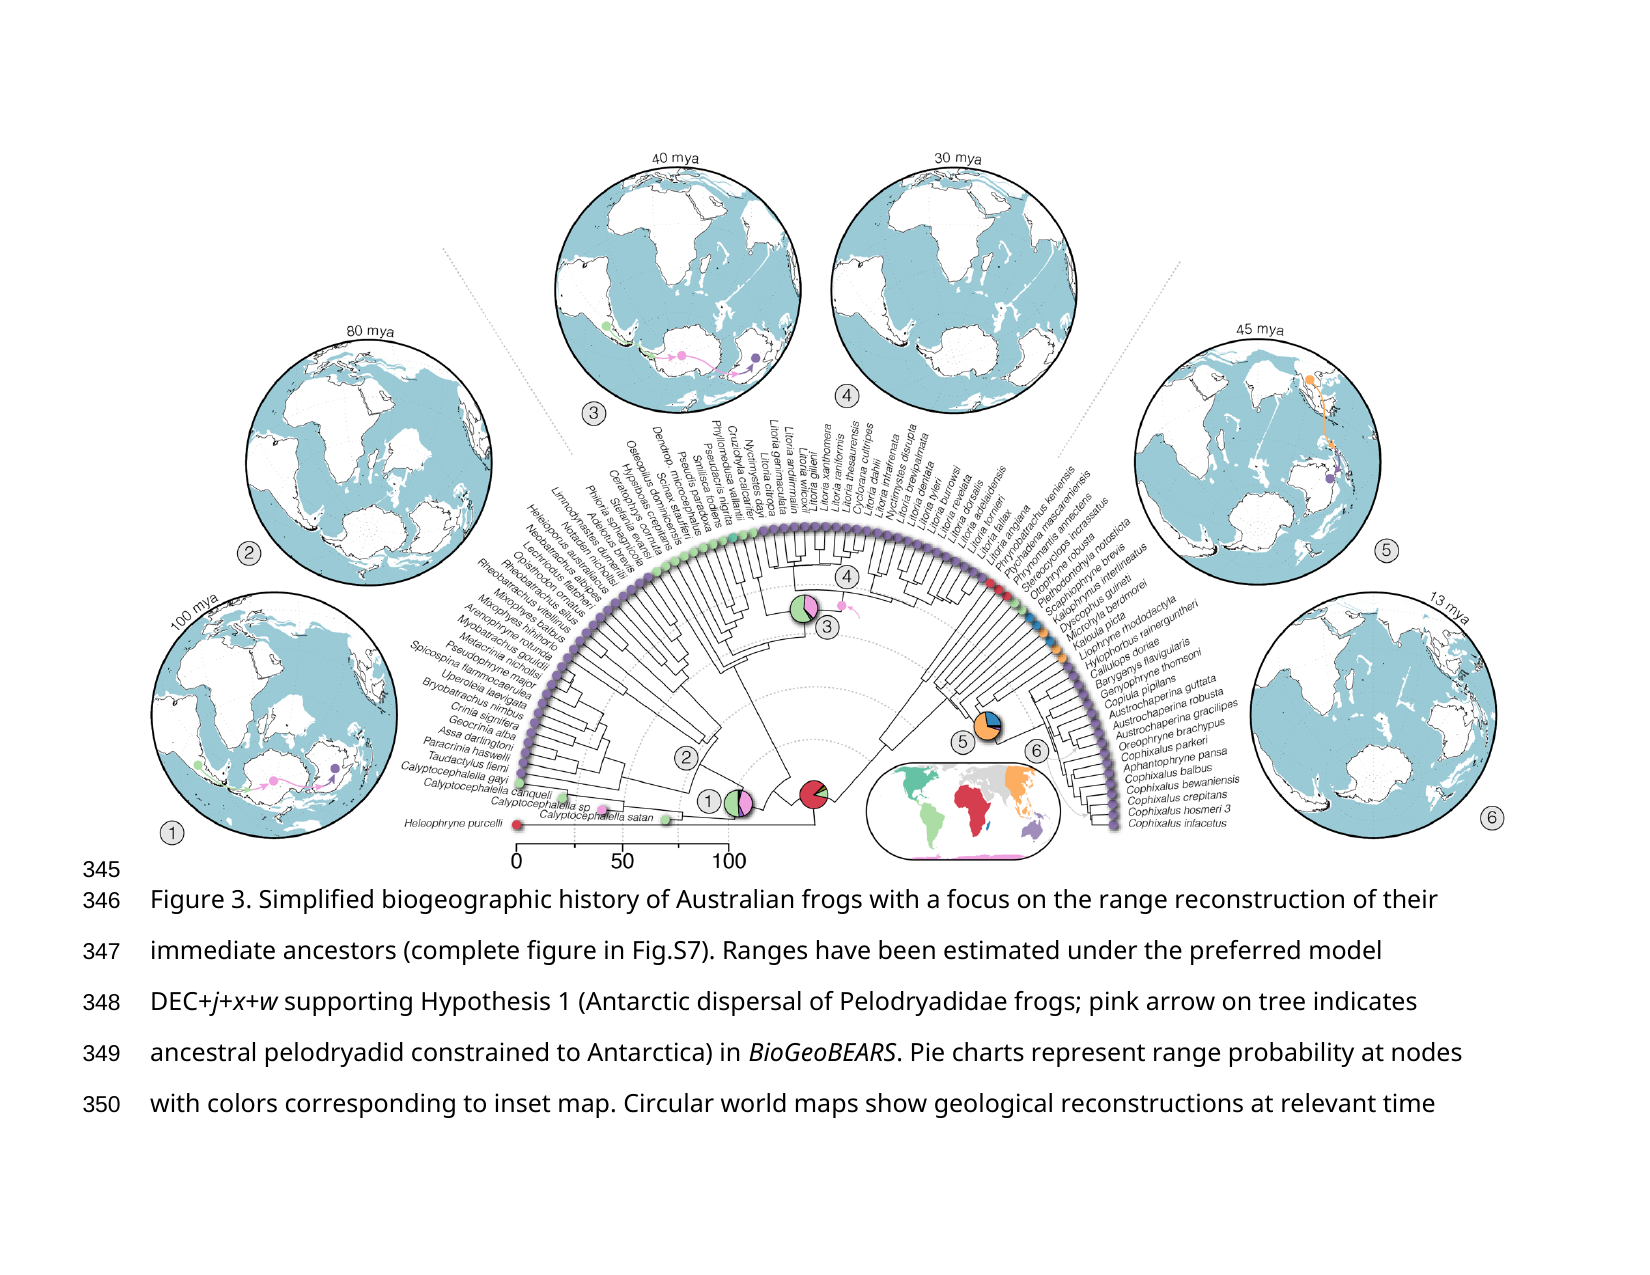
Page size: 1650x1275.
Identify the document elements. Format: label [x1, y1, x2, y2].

text [150, 882, 1500, 1120]
picture [150, 150, 1508, 878]
